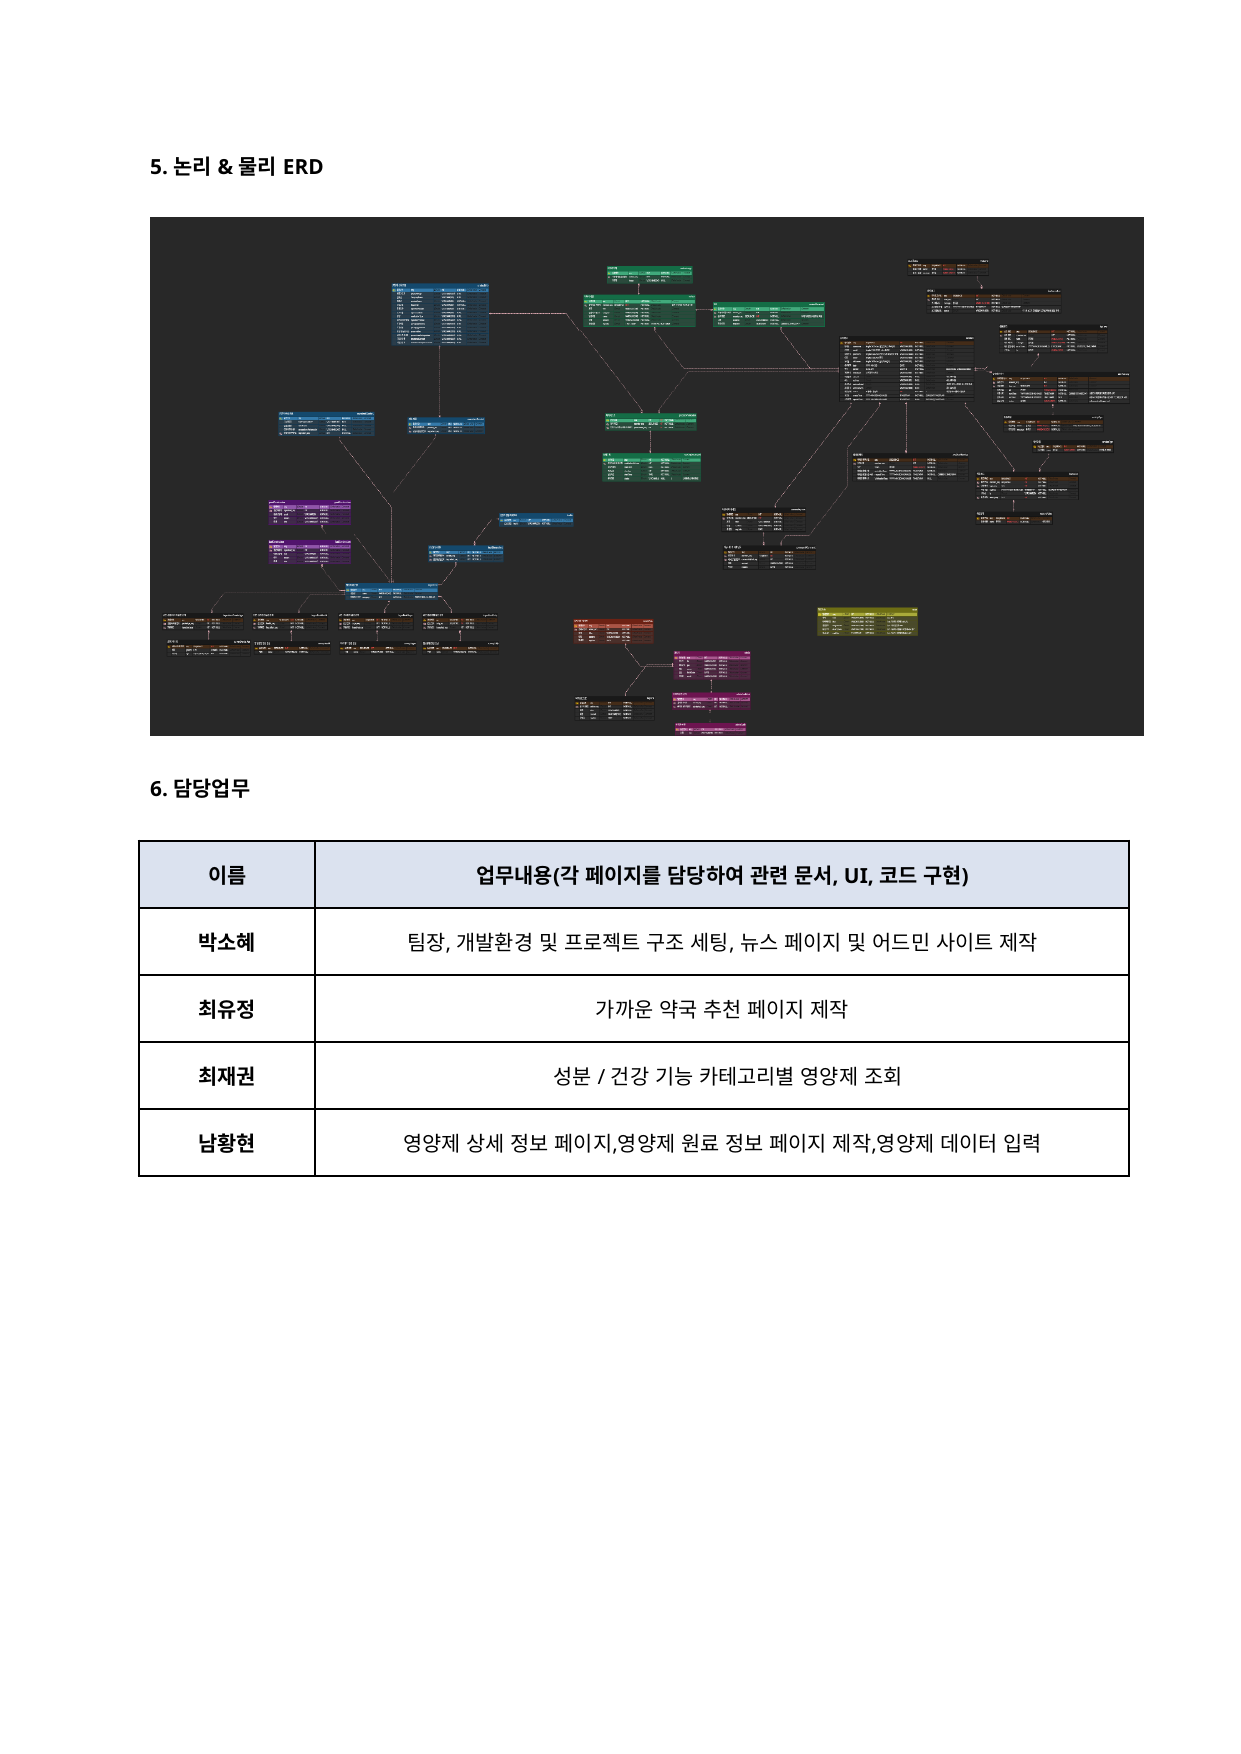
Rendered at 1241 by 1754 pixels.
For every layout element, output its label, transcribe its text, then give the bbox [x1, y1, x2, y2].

table_header 업무내용(각 페이지를 담당하여 관련 문서, UI, 코드 구현) [316, 842, 1128, 907]
table_cell 성분 / 건강 기능 카테고리별 영양제 조회 [316, 1043, 1128, 1108]
table_cell 팀장, 개발환경 및 프로젝트 구조 세팅, 뉴스 페이지 및 어드민 사이트 제작 [316, 909, 1128, 974]
table_cell 영양제 상세 정보 페이지,영양제 원료 정보 페이지 제작,영양제 데이터 입력 [316, 1110, 1128, 1175]
table_cell 남황현 [140, 1110, 314, 1175]
table_header 이름 [140, 842, 314, 907]
picture [150, 217, 1144, 736]
table_cell 가까운 약국 추천 페이지 제작 [316, 976, 1128, 1041]
text 5. 논리 & 물리 ERD [150, 150, 1090, 180]
table_cell 박소혜 [140, 909, 314, 974]
table_cell 최유정 [140, 976, 314, 1041]
table_cell 최재권 [140, 1043, 314, 1108]
text 6. 담당업무 [150, 772, 1090, 802]
